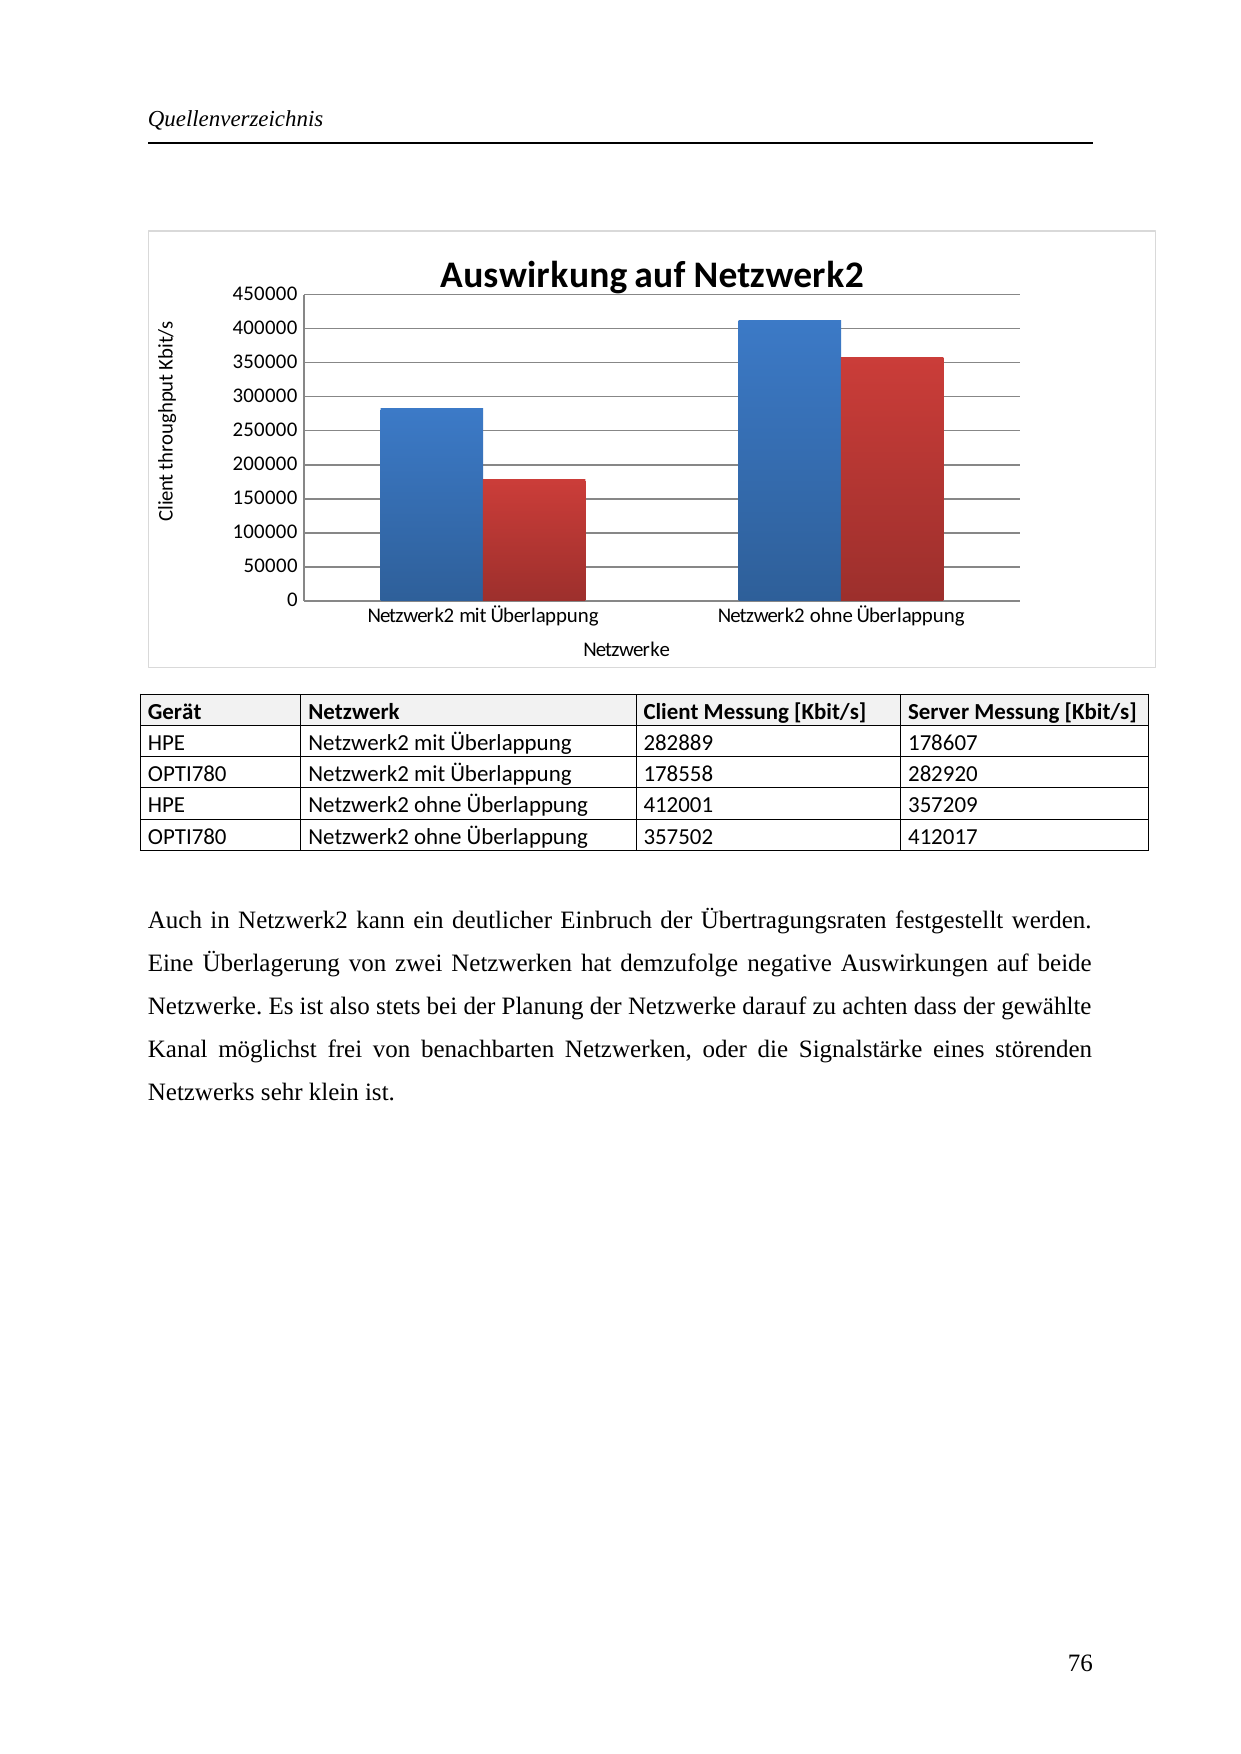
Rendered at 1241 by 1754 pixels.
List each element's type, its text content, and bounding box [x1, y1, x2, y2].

table_cell Netzwerk2 mit Überlappung [301, 726, 636, 756]
table_cell 357209 [901, 788, 1148, 818]
table_cell Netzwerk2 ohne Überlappung [301, 788, 636, 818]
table_header Client Messung [Kbit/s] [637, 695, 900, 725]
table_cell HPE [141, 788, 300, 818]
table_cell 357502 [637, 820, 900, 850]
table_header Server Messung [Kbit/s] [901, 695, 1148, 725]
table_cell 282889 [637, 726, 900, 756]
table_cell 412017 [901, 820, 1148, 850]
table_cell 178607 [901, 726, 1148, 756]
table_cell HPE [141, 726, 300, 756]
table_cell OPTI780 [141, 757, 300, 787]
table_cell 412001 [637, 788, 900, 818]
table_cell 178558 [637, 757, 900, 787]
text Auch in Netzwerk2 kann ein deutlicher Einbruch der Übertragungsraten festgestellt werden. Eine Überlagerung von zwei Netzwerken hat demzufolge negative Auswirkungen auf beide Netzwerke. Es ist also stets bei der Planung der Netzwerke darauf zu achten dass der gewählte Kanal möglichst frei von benachbarten Netzwerken, oder die Signalstärke eines störenden Netzwerks sehr klein ist. [148, 905, 1093, 1106]
table_cell Netzwerk2 mit Überlappung [301, 757, 636, 787]
table_cell 282920 [901, 757, 1148, 787]
table_header Gerät [141, 695, 300, 725]
table_header Netzwerk [301, 695, 636, 725]
table_cell Netzwerk2 ohne Überlappung [301, 820, 636, 850]
table_cell OPTI780 [141, 820, 300, 850]
